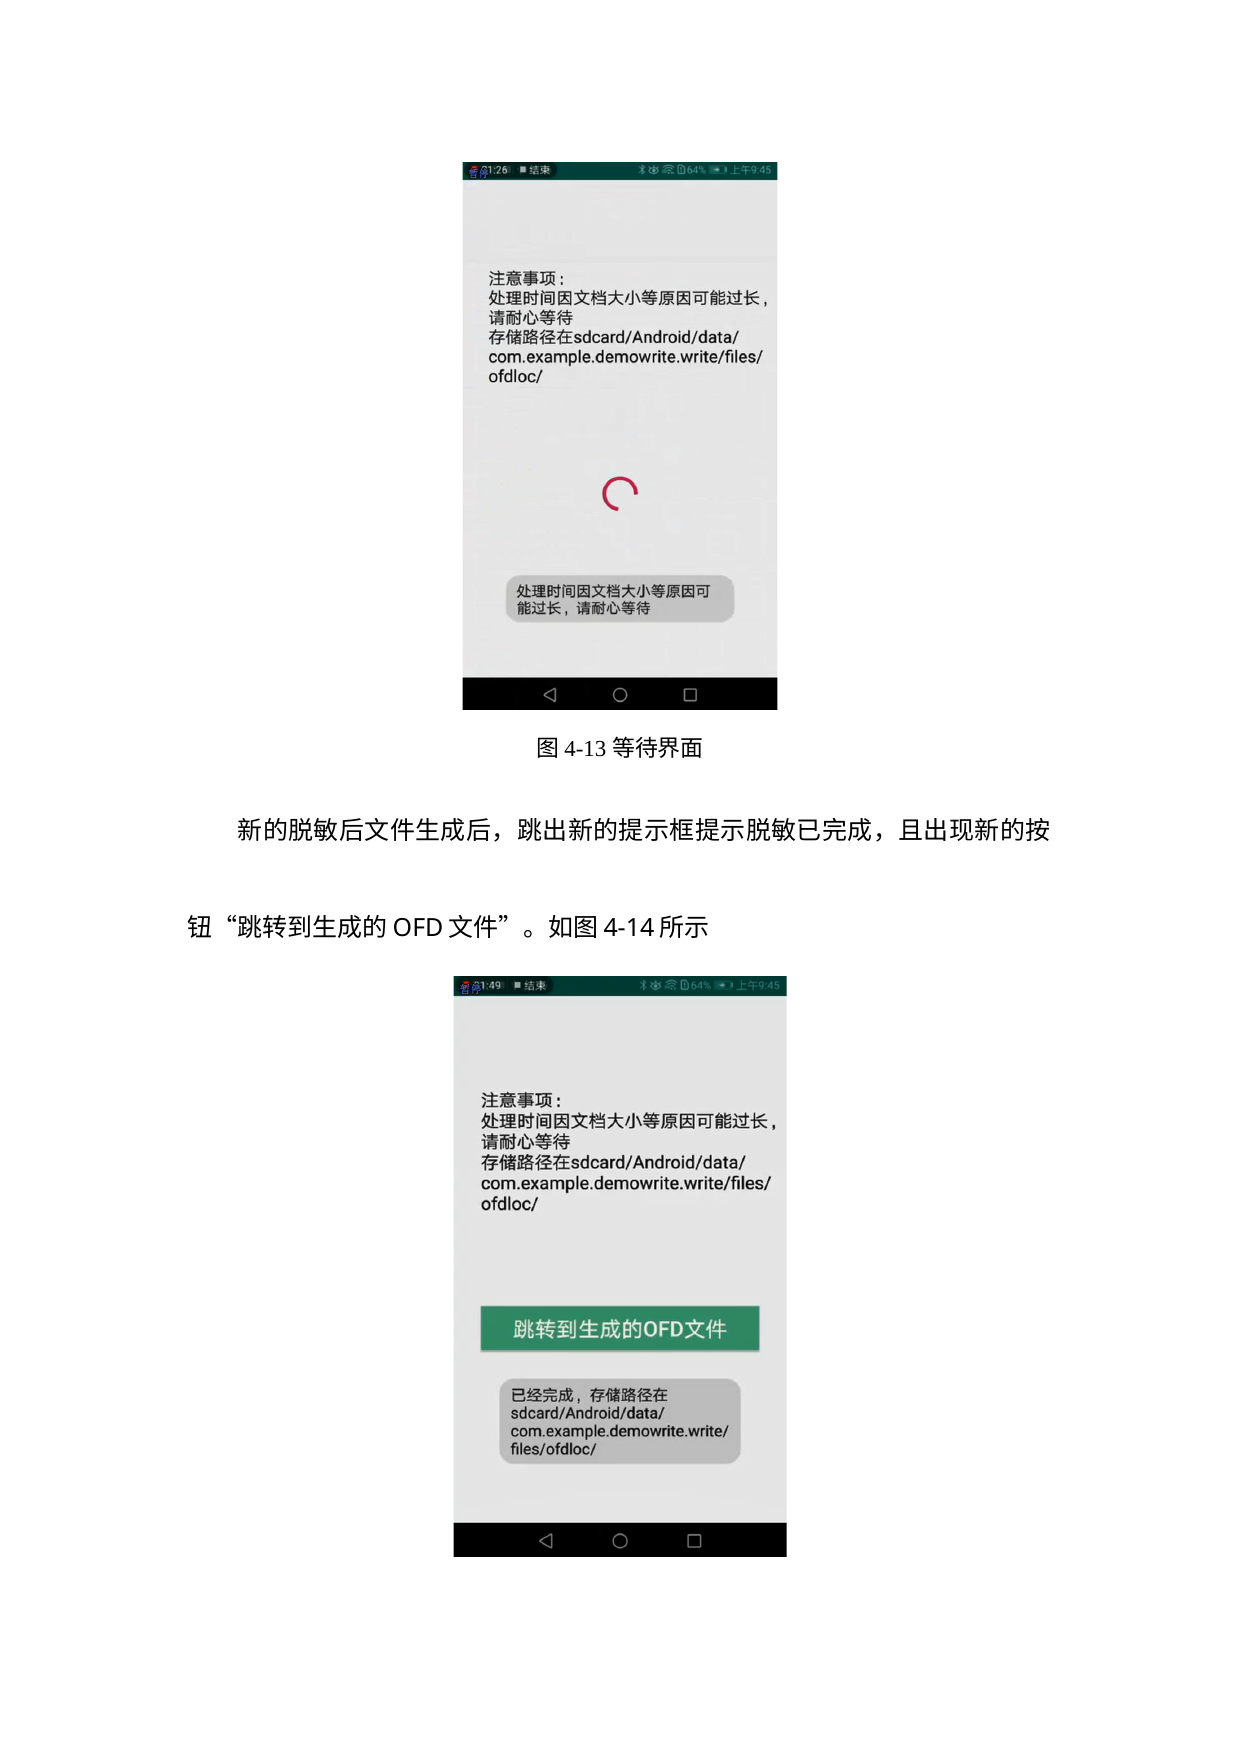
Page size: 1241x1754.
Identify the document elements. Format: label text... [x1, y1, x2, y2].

picture [462, 162, 778, 710]
text 新的脱敏后文件生成后，跳出新的提示框提示脱敏已完成，且出现新的按钮“跳转到生成的OFD文件”。如图4-14所示 [187, 796, 1053, 958]
picture [453, 976, 787, 1557]
text 图4-13 等待界面 [187, 714, 1053, 779]
